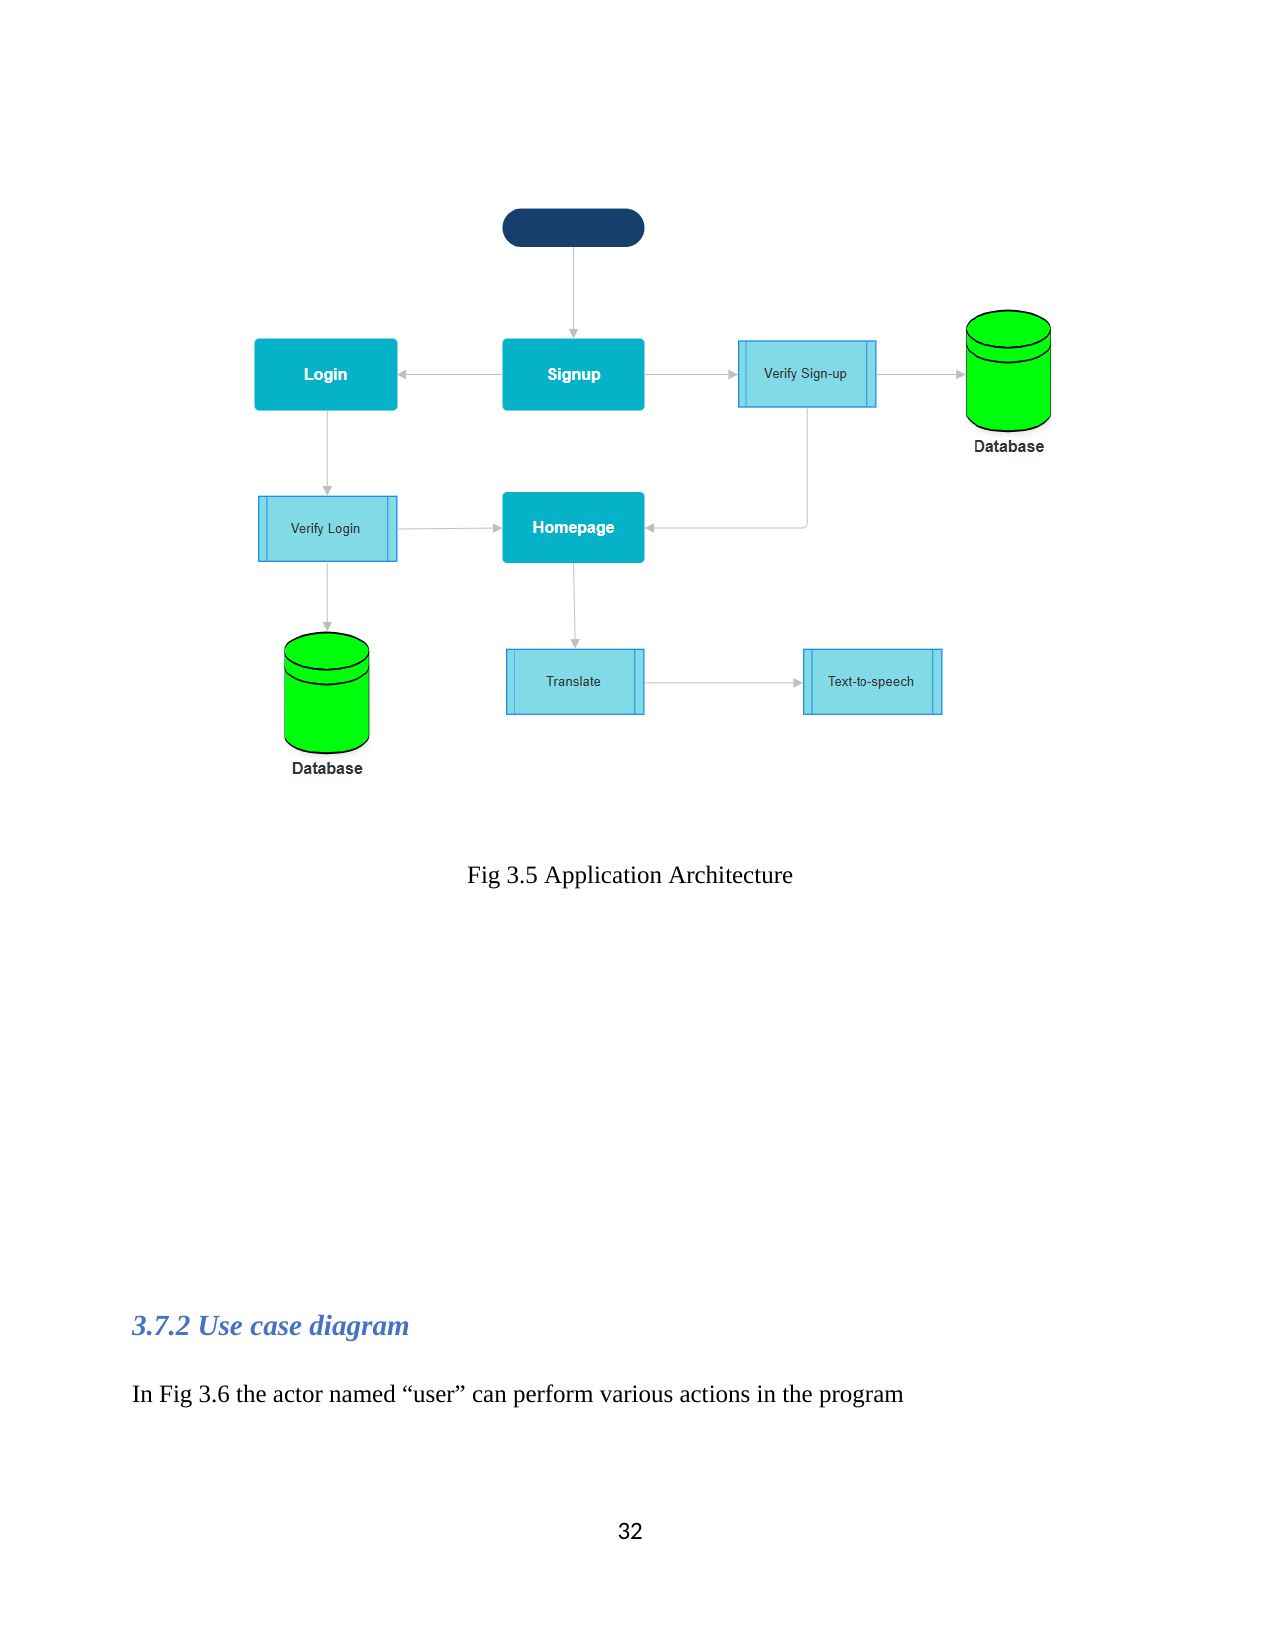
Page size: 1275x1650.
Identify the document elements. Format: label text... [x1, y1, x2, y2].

text Fig 3.5 Application Architecture [132, 860, 1128, 889]
text In Fig 3.6 the actor named “user” can perform various actions in the program [132, 1379, 1128, 1408]
subtitle 3.7.2 Use case diagram [132, 1308, 1128, 1342]
picture [169, 147, 1091, 826]
